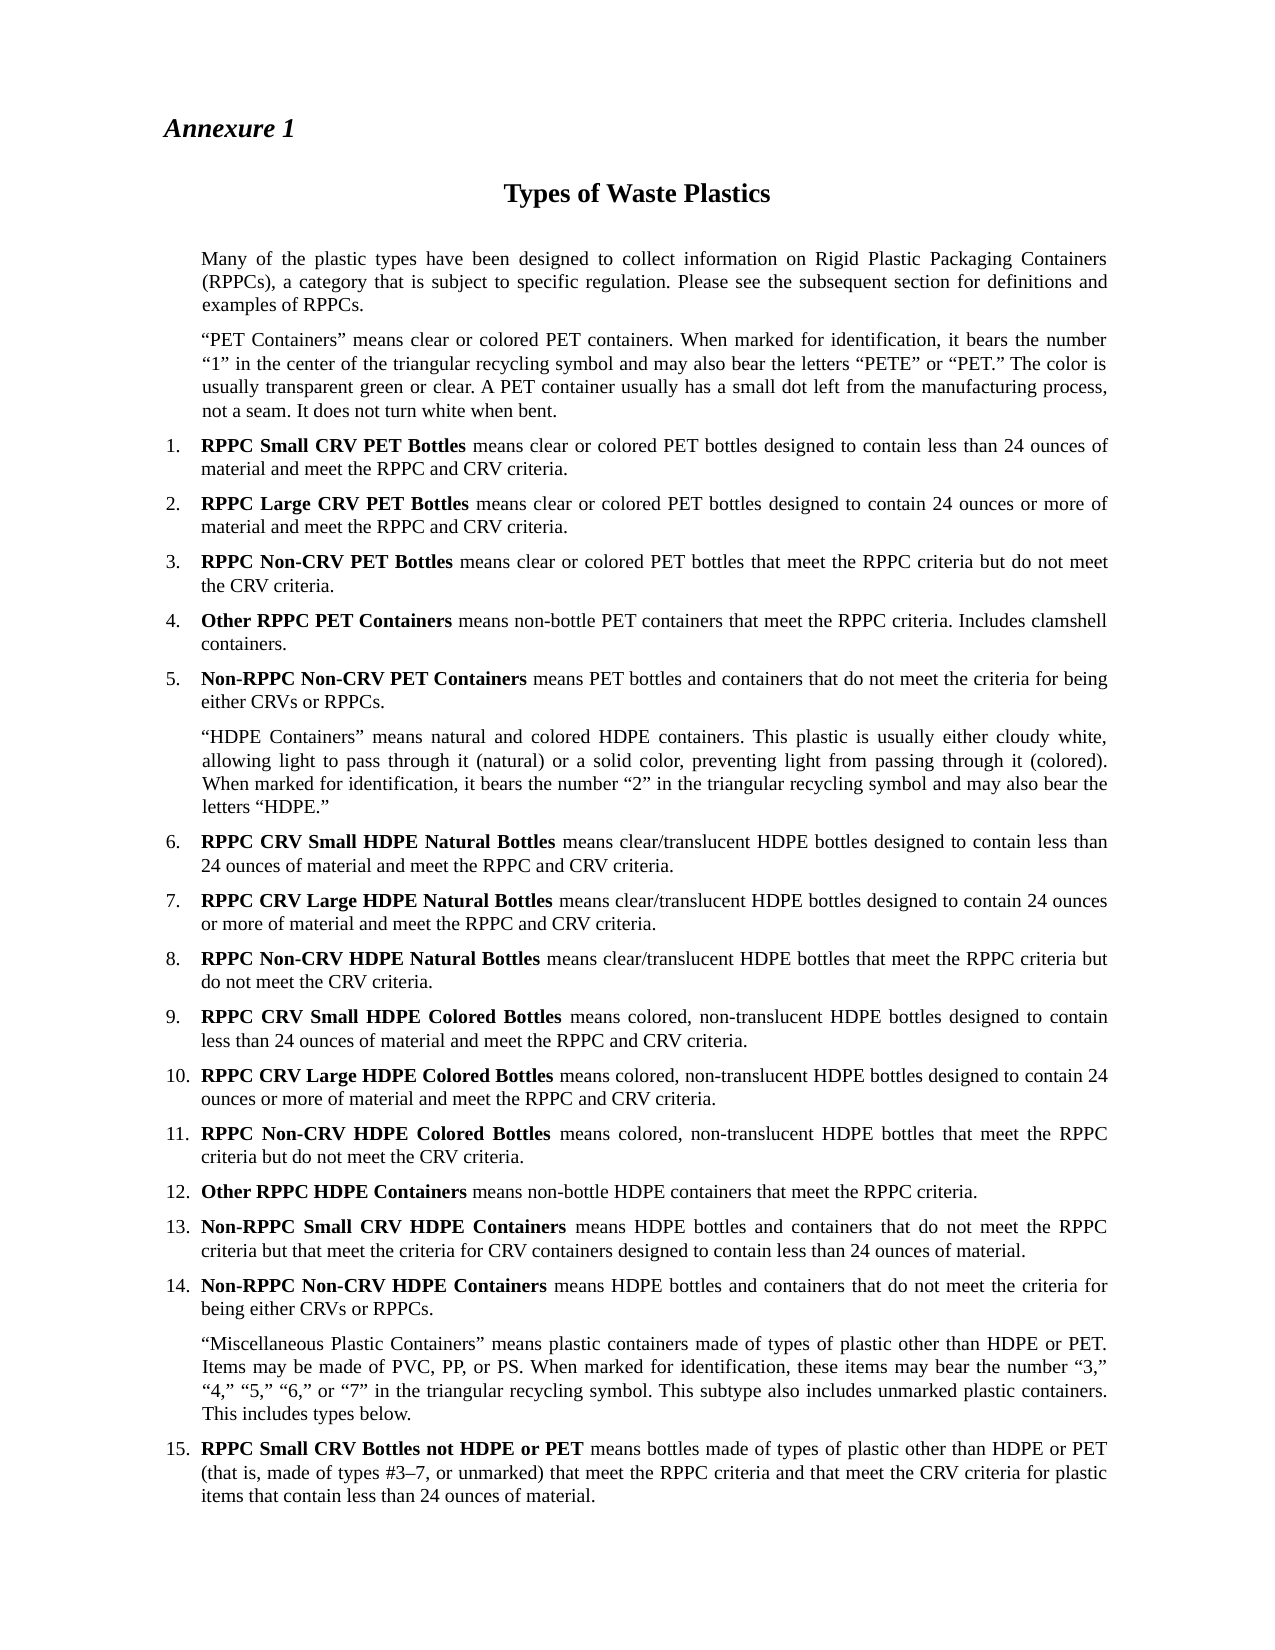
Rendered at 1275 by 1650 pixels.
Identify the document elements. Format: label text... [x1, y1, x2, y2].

list RPPC Non-CRV HDPE Colored Bottles means colored, non-translucent HDPE bottles that meet the RPPC criteria but do not meet the CRV criteria. [166, 1122, 1109, 1168]
subtitle Types of Waste Plastics [392, 177, 882, 209]
list RPPC CRV Small HDPE Colored Bottles means colored, non-translucent HDPE bottles designed to contain less than 24 ounces of material and meet the RPPC and CRV criteria. [166, 1005, 1109, 1052]
list RPPC CRV Large HDPE Natural Bottles means clear/translucent HDPE bottles designed to contain 24 ounces or more of material and meet the RPPC and CRV criteria. [166, 889, 1109, 935]
list RPPC Small CRV Bottles not HDPE or PET means bottles made of types of plastic other than HDPE or PET (that is, made of types #3–7, or unmarked) that meet the RPPC criteria and that meet the CRV criteria for plastic items that contain less than 24 ounces of material. [166, 1437, 1109, 1507]
list RPPC Non-CRV HDPE Natural Bottles means clear/translucent HDPE bottles that meet the RPPC criteria but do not meet the CRV criteria. [166, 947, 1109, 993]
text “Miscellaneous Plastic Containers” means plastic containers made of types of plastic other than HDPE or PET. Items may be made of PVC, PP, or PS. When marked for identification, these items may bear the number “3,” “4,” “5,” “6,” or “7” in the triangular recycling symbol. This subtype also includes unmarked plastic containers. This includes types below. [201, 1332, 1109, 1425]
text “HDPE Containers” means natural and colored HDPE containers. This plastic is usually either cloudy white, allowing light to pass through it (natural) or a solid color, preventing light from passing through it (colored). When marked for identification, it bears the number “2” in the triangular recycling symbol and may also bear the letters “HDPE.” [201, 725, 1109, 818]
list Non-RPPC Non-CRV PET Containers means PET bottles and containers that do not meet the criteria for being either CRVs or RPPCs. [166, 667, 1109, 713]
list RPPC CRV Large HDPE Colored Bottles means colored, non-translucent HDPE bottles designed to contain 24 ounces or more of material and meet the RPPC and CRV criteria. [166, 1064, 1109, 1110]
text Annexure 1 [164, 112, 1109, 143]
list Other RPPC PET Containers means non-bottle PET containers that meet the RPPC criteria. Includes clamshell containers. [166, 608, 1109, 655]
list Non-RPPC Non-CRV HDPE Containers means HDPE bottles and containers that do not meet the criteria for being either CRVs or RPPCs. [166, 1274, 1109, 1320]
text “PET Containers” means clear or colored PET containers. When marked for identification, it bears the number “1” in the center of the triangular recycling symbol and may also bear the letters “PETE” or “PET.” The color is usually transparent green or clear. A PET container usually has a small dot left from the manufacturing process, not a seam. It does not turn white when bent. [201, 328, 1109, 421]
list RPPC Large CRV PET Bottles means clear or colored PET bottles designed to contain 24 ounces or more of material and meet the RPPC and CRV criteria. [166, 492, 1109, 538]
text Many of the plastic types have been designed to collect information on Rigid Plastic Packaging Containers (RPPCs), a category that is subject to specific regulation. Please see the subsequent section for definitions and examples of RPPCs. [201, 247, 1109, 316]
list RPPC Small CRV PET Bottles means clear or colored PET bottles designed to contain less than 24 ounces of material and meet the RPPC and CRV criteria. [166, 433, 1109, 480]
list Non-RPPC Small CRV HDPE Containers means HDPE bottles and containers that do not meet the RPPC criteria but that meet the criteria for CRV containers designed to contain less than 24 ounces of material. [166, 1215, 1109, 1262]
list RPPC CRV Small HDPE Natural Bottles means clear/translucent HDPE bottles designed to contain less than 24 ounces of material and meet the RPPC and CRV criteria. [166, 830, 1109, 877]
list Other RPPC HDPE Containers means non-bottle HDPE containers that meet the RPPC criteria. [166, 1180, 1109, 1203]
list RPPC Non-CRV PET Bottles means clear or colored PET bottles that meet the RPPC criteria but do not meet the CRV criteria. [166, 550, 1109, 596]
